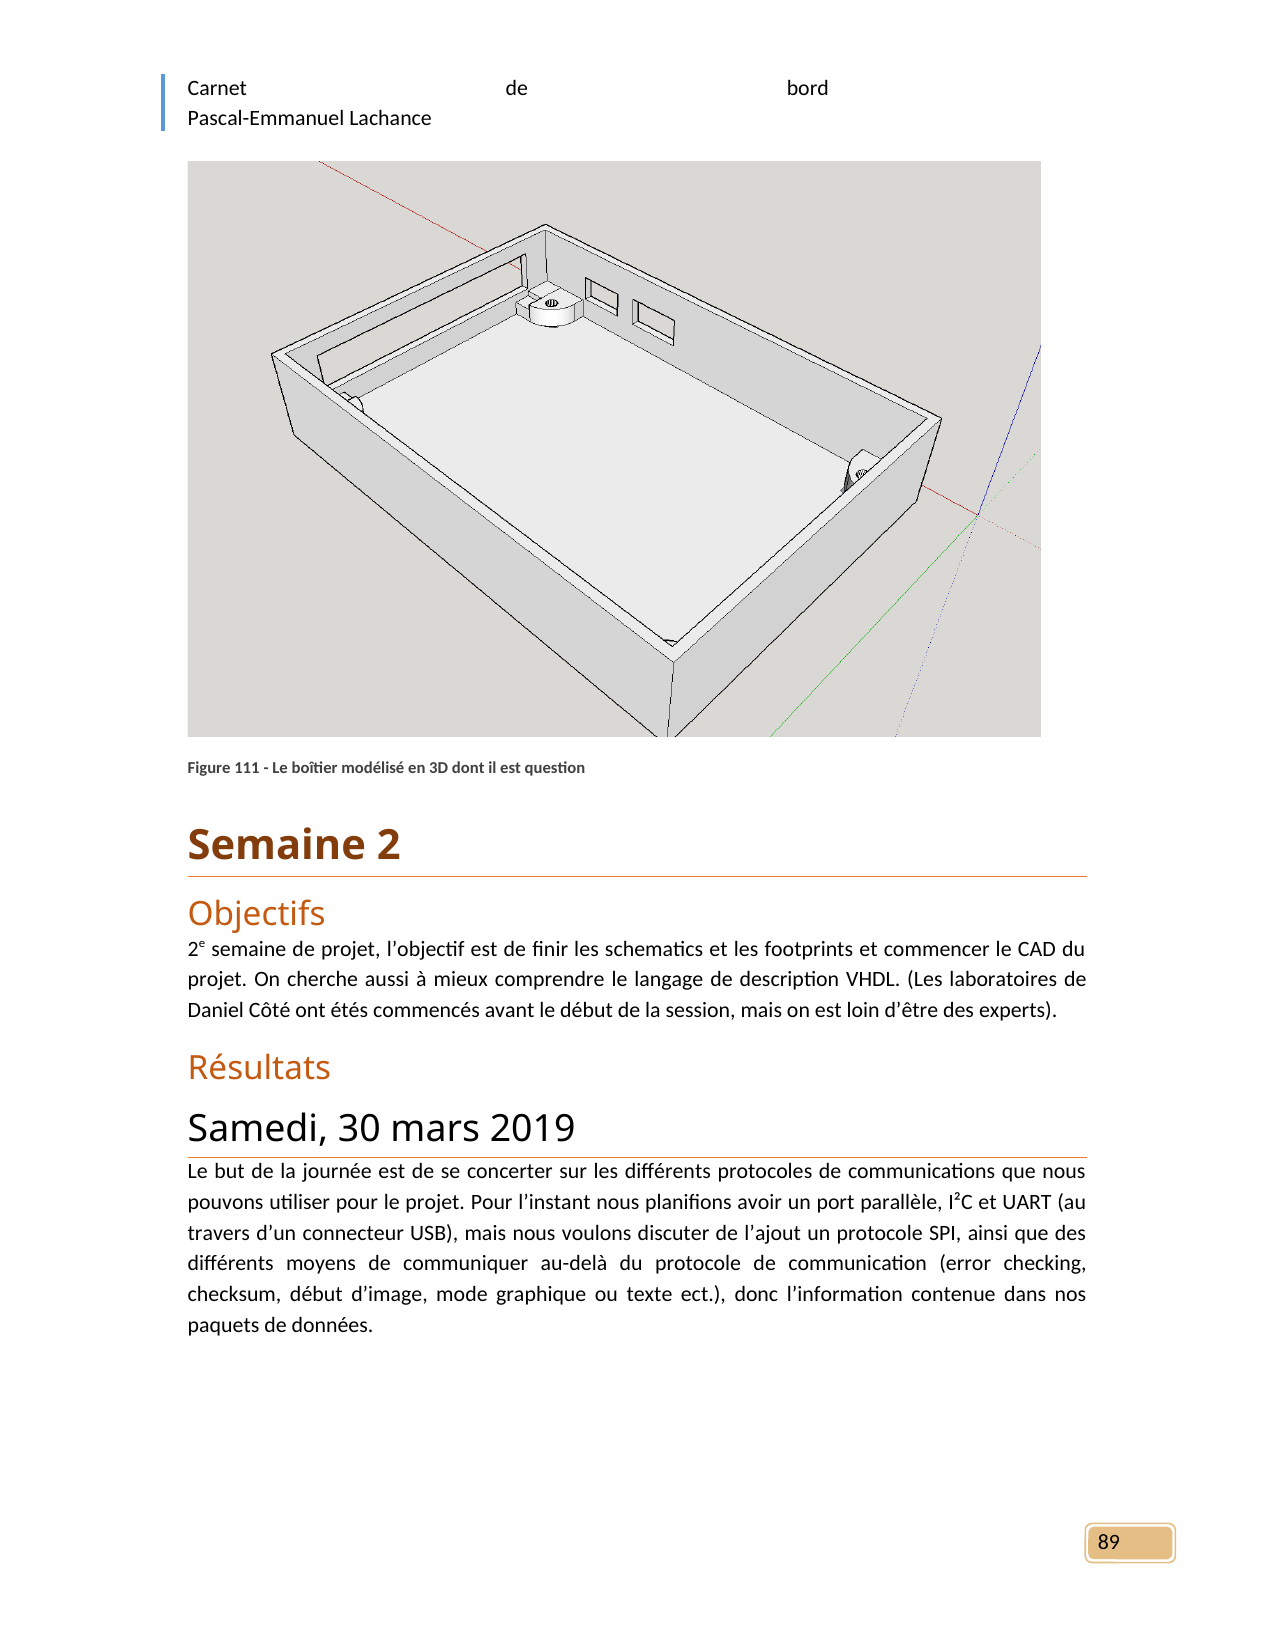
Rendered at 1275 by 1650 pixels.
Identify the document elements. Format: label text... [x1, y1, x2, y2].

text Le but de la journée est de se concerter sur les différents protocoles de communications que nous pouvons utiliser pour le projet. Pour l’instant nous planifions avoir un port parallèle, I²C et UART (au travers d’un connecteur USB), mais nous voulons discuter de l’ajout un protocole SPI, ainsi que des différents moyens de communiquer au-delà du protocole de communication (error checking, checksum, début d’image, mode graphique ou texte ect.), donc l’information contenue dans nos paquets de données. [187, 1158, 1087, 1337]
picture [187, 161, 1041, 737]
text Figure 111 - Le boîtier modélisé en 3D dont il est question [187, 757, 1087, 778]
subtitle Samedi, 30 mars 2019 [187, 1101, 1087, 1158]
text 2e semaine de projet, l’objectif est de finir les schematics et les footprints et commencer le CAD du projet. On cherche aussi à mieux comprendre le langage de description VHDL. (Les laboratoires de Daniel Côté ont étés commencés avant le début de la session, mais on est loin d’être des experts). [187, 935, 1087, 1023]
subtitle Semaine 2 [187, 815, 1087, 877]
subtitle Résultats [187, 1043, 1087, 1089]
subtitle Objectifs [187, 889, 1087, 935]
